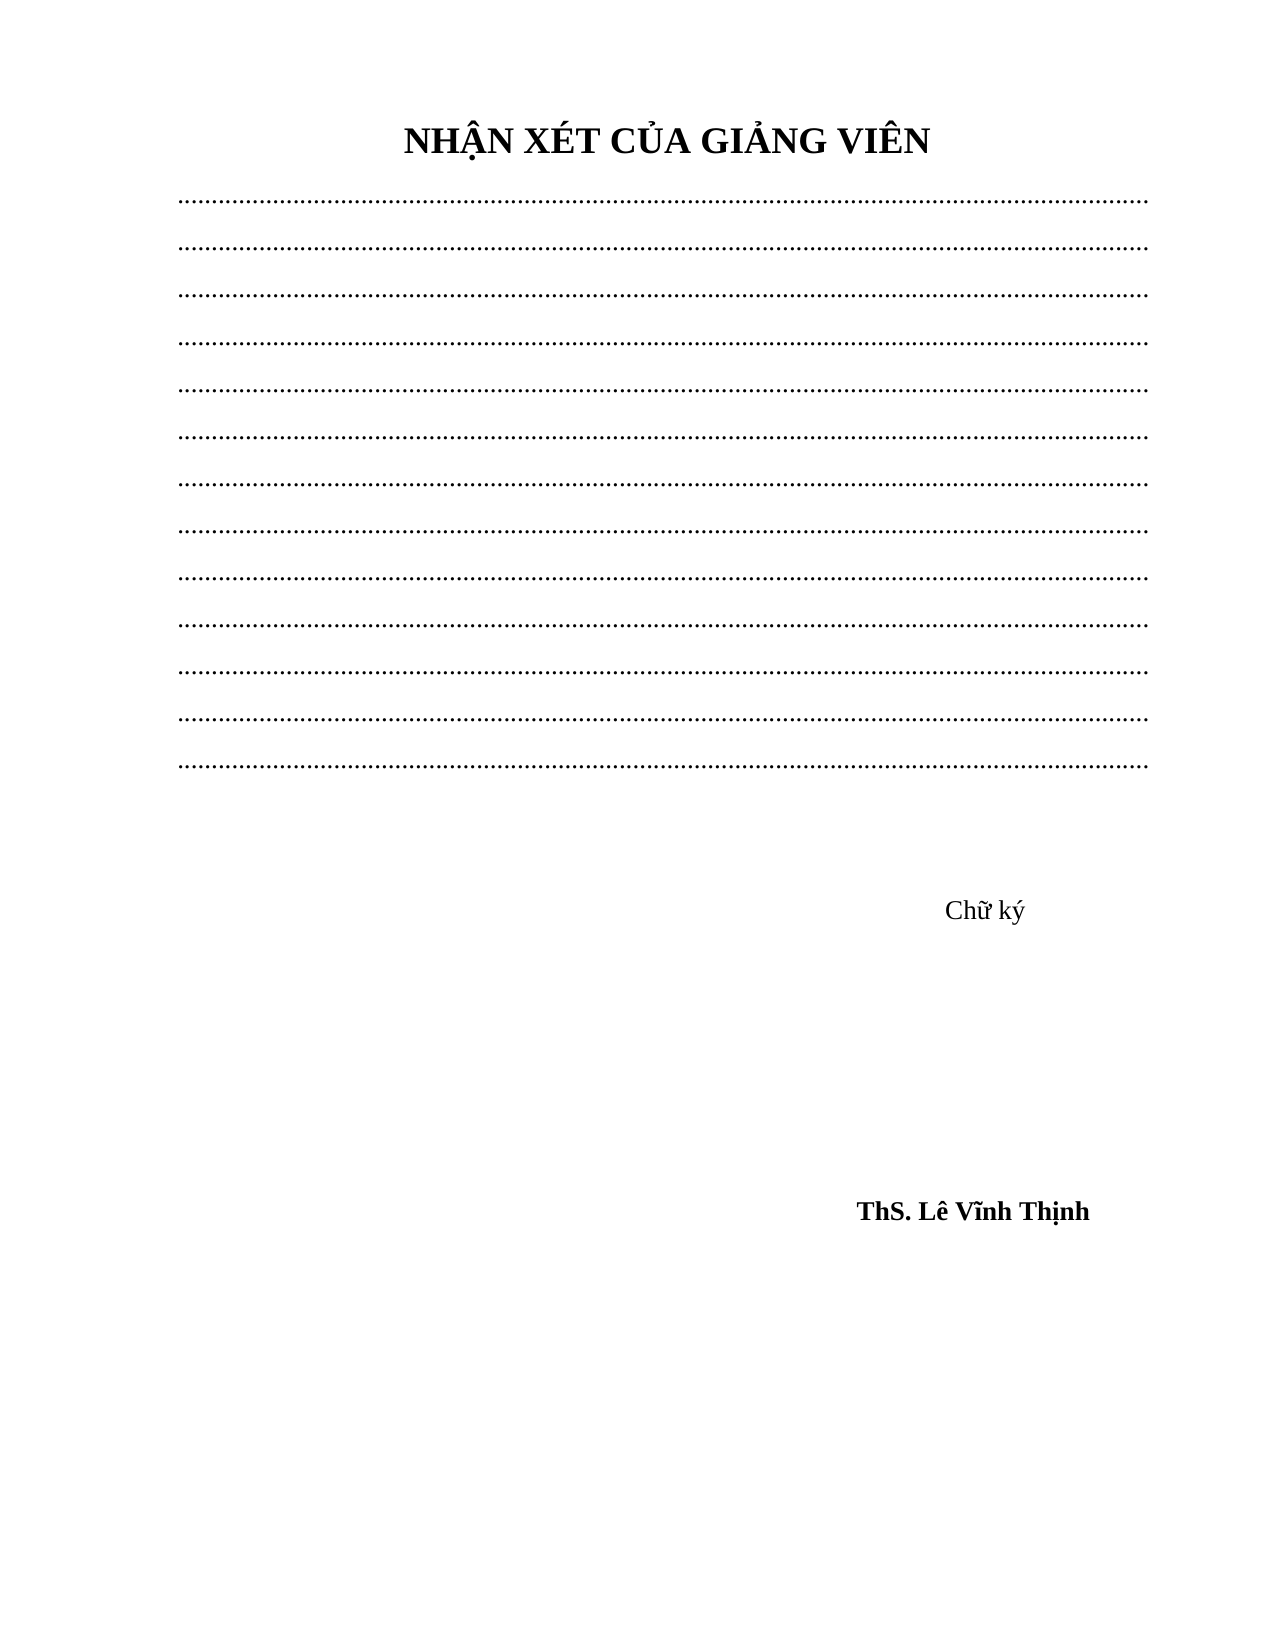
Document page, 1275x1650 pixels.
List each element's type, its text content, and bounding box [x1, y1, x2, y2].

text NHẬN XÉT CỦA GIẢNG VIÊN [177, 118, 1157, 161]
text ThS. Lê Vĩnh Thịnh [856, 1195, 1157, 1226]
text Chữ ký [945, 894, 1157, 925]
